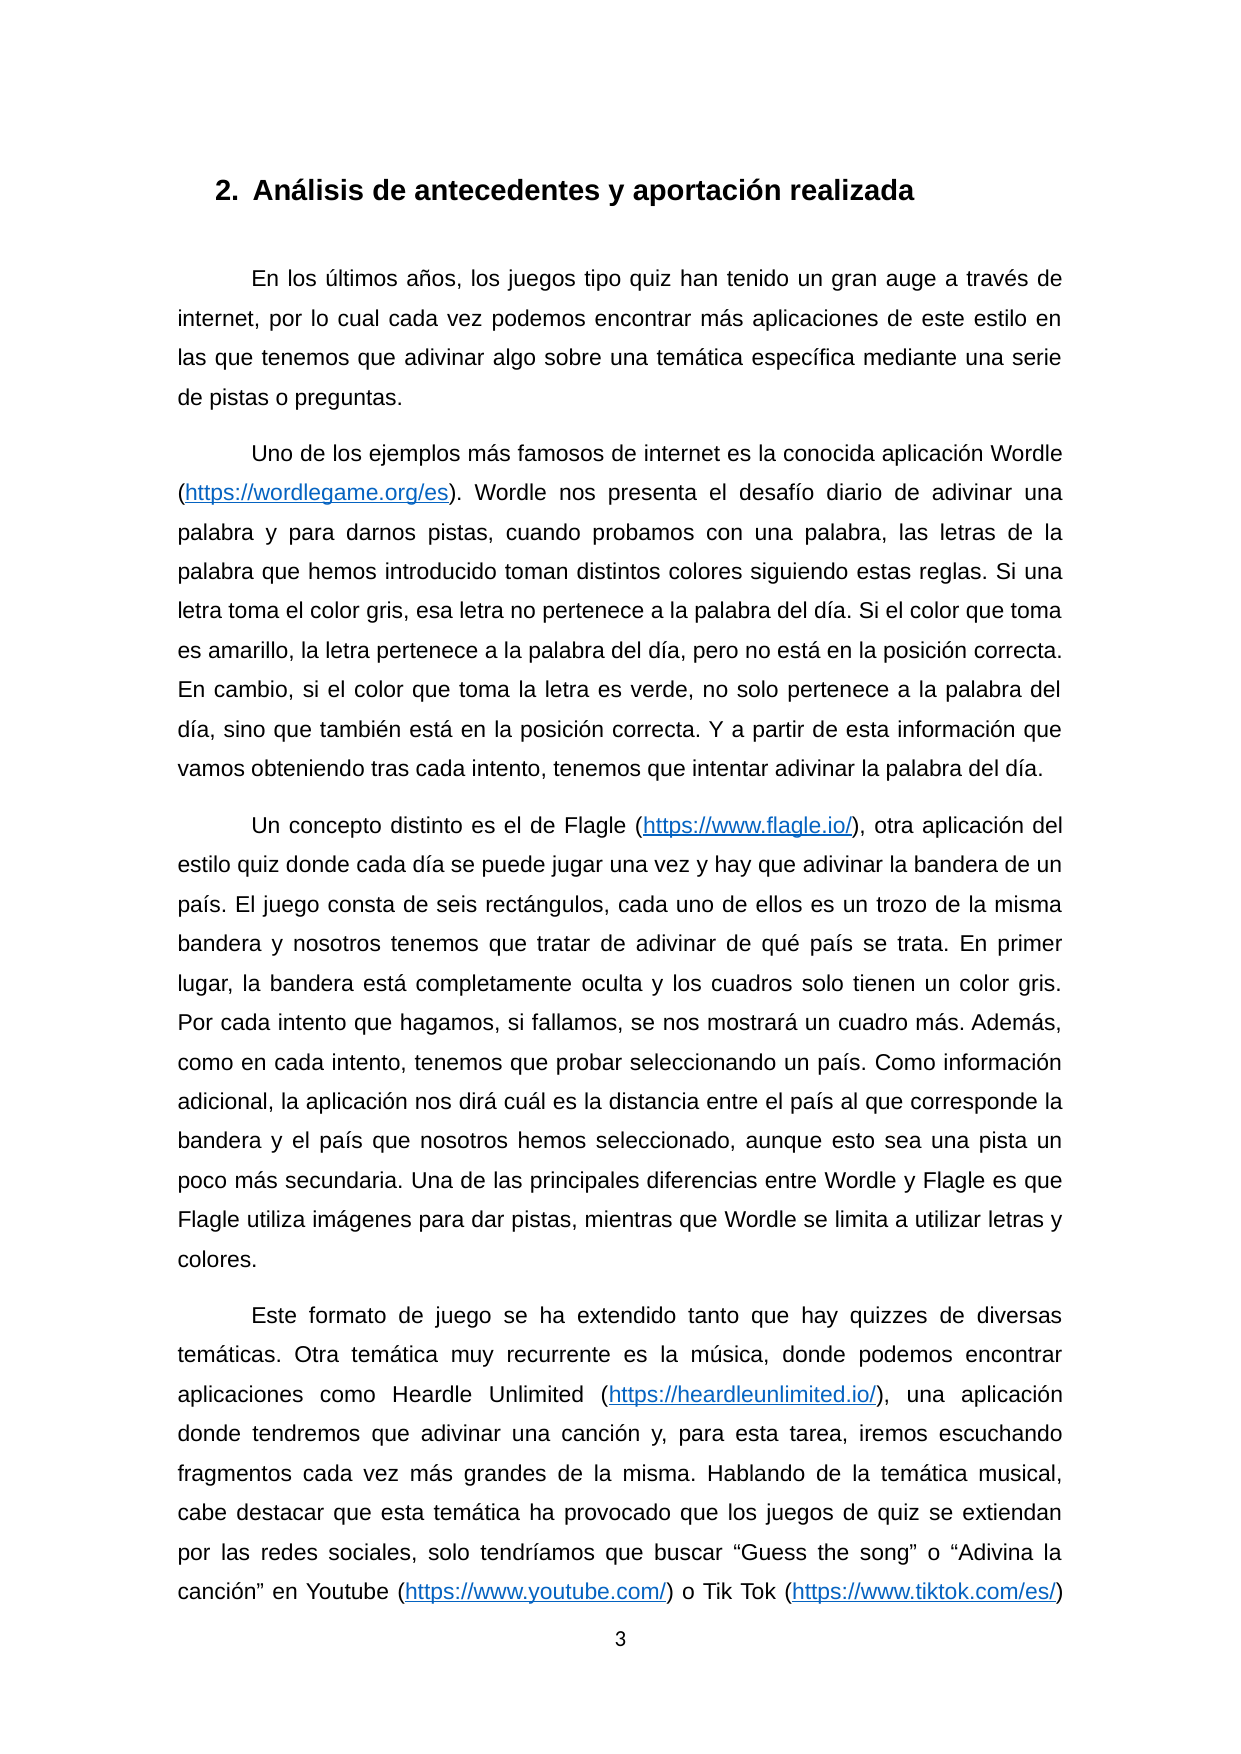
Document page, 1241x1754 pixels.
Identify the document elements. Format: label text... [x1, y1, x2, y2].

subtitle Análisis de antecedentes y aportación realizada [215, 173, 1063, 206]
text Un concepto distinto es el de Flagle (https://www.flagle.io/), otra aplicación del estilo quiz donde cada día se puede jugar una vez y hay que adivinar la bandera de un país. El juego consta de seis rectángulos, cada uno de ellos es un trozo de la misma bandera y nosotros tenemos que tratar de adivinar de qué país se trata. En primer lugar, la bandera está completamente oculta y los cuadros solo tienen un color gris. Por cada intento que hagamos, si fallamos, se nos mostrará un cuadro más. Además, como en cada intento, tenemos que probar seleccionando un país. Como información adicional, la aplicación nos dirá cuál es la distancia entre el país al que corresponde la bandera y el país que nosotros hemos seleccionado, aunque esto sea una pista un poco más secundaria. Una de las principales diferencias entre Wordle y Flagle es que Flagle utiliza imágenes para dar pistas, mientras que Wordle se limita a utilizar letras y colores. [177, 812, 1063, 1272]
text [177, 1302, 1063, 1605]
text En los últimos años, los juegos tipo quiz han tenido un gran auge a través de internet, por lo cual cada vez podemos encontrar más aplicaciones de este estilo en las que tenemos que adivinar algo sobre una temática específica mediante una serie de pistas o preguntas. [177, 265, 1063, 410]
text Uno de los ejemplos más famosos de internet es la conocida aplicación Wordle (https://wordlegame.org/es). Wordle nos presenta el desafío diario de adivinar una palabra y para darnos pistas, cuando probamos con una palabra, las letras de la palabra que hemos introducido toman distintos colores siguiendo estas reglas. Si una letra toma el color gris, esa letra no pertenece a la palabra del día. Si el color que toma es amarillo, la letra pertenece a la palabra del día, pero no está en la posición correcta. En cambio, si el color que toma la letra es verde, no solo pertenece a la palabra del día, sino que también está en la posición correcta. Y a partir de esta información que vamos obteniendo tras cada intento, tenemos que intentar adivinar la palabra del día. [177, 439, 1063, 782]
